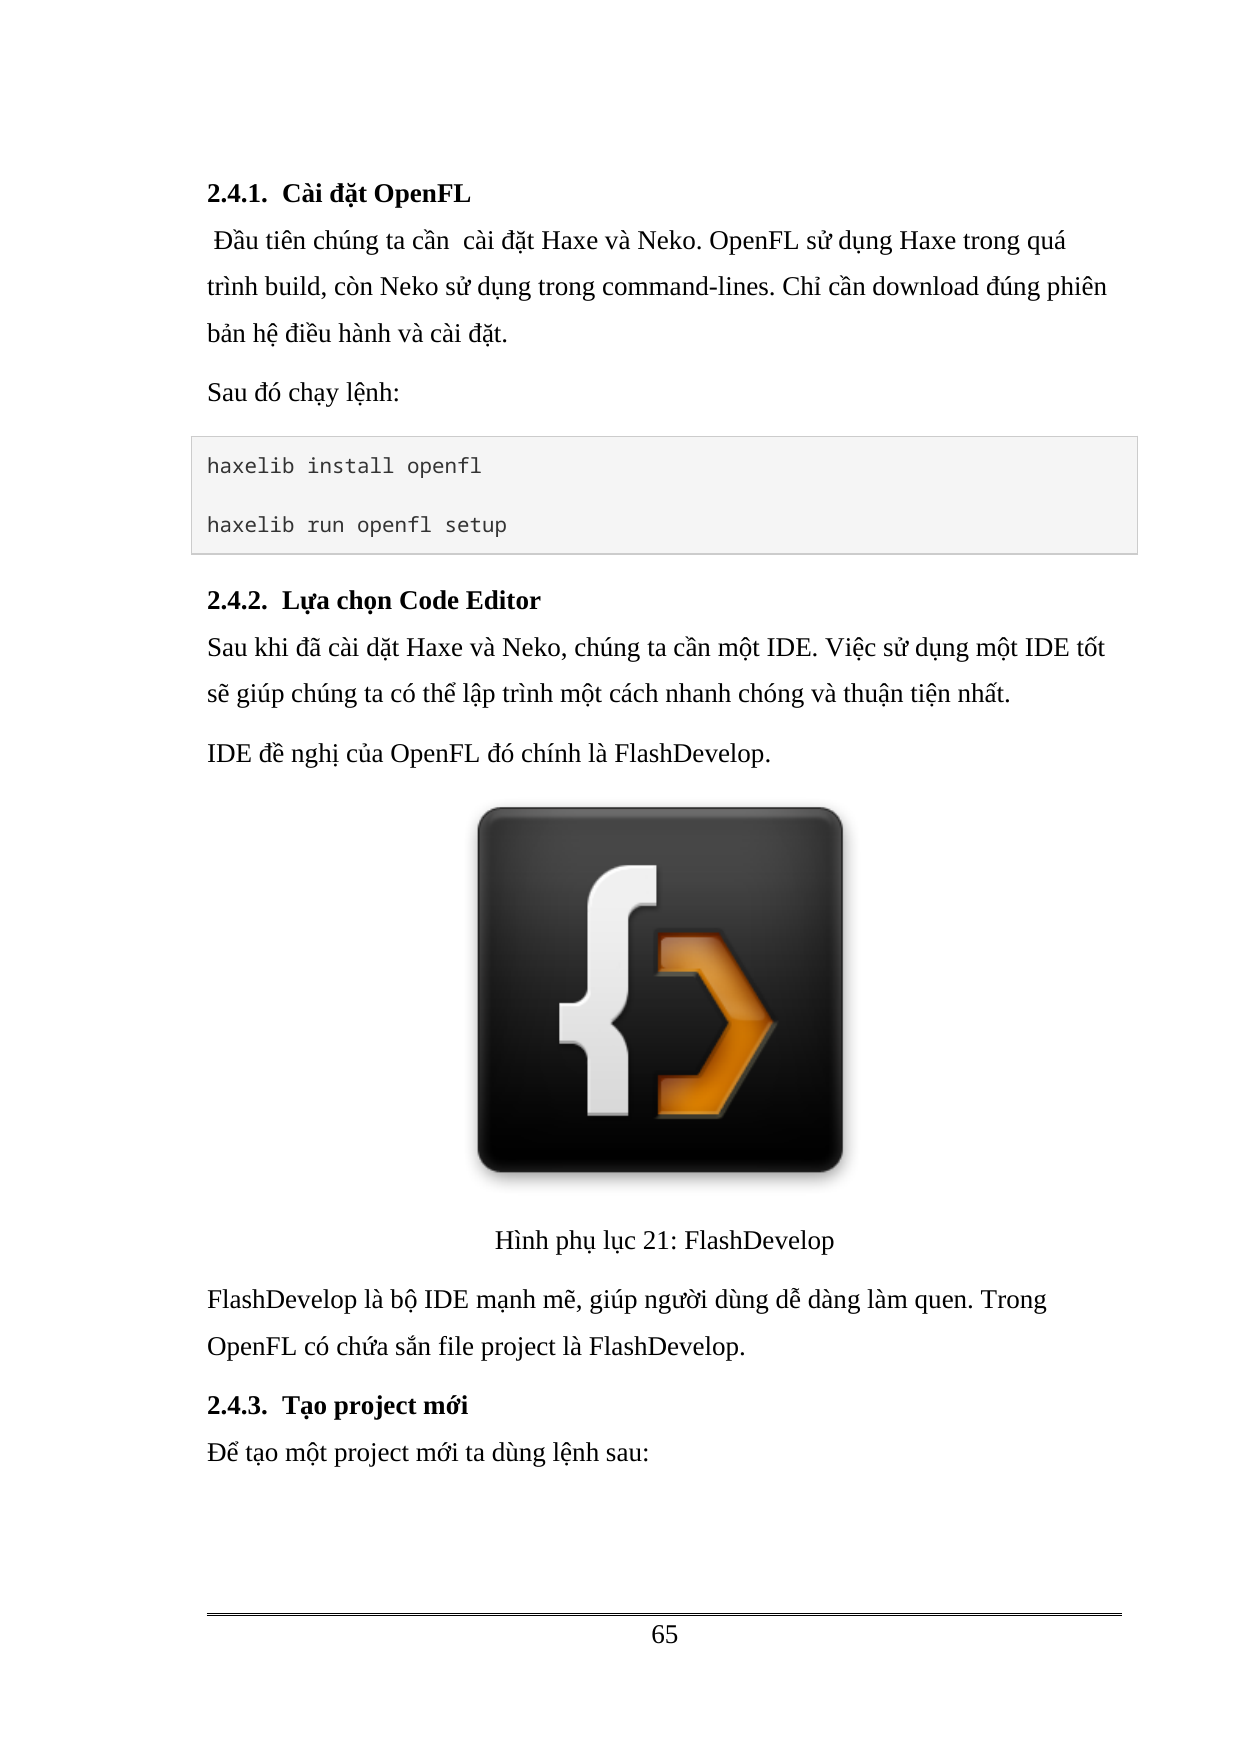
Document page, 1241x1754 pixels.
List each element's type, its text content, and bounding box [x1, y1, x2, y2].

picture [464, 796, 865, 1196]
list Lựa chọn Code Editor [207, 584, 1122, 615]
text Sau đó chạy lệnh: [207, 376, 1122, 407]
text Để tạo một project mới ta dùng lệnh sau: [207, 1436, 1122, 1467]
text haxelib install openfl [192, 437, 1137, 480]
text Sau khi đã cài dặt Haxe và Neko, chúng ta cần một IDE. Việc sử dụng một IDE tốt sẽ giúp chúng ta có thể lập trình một cách nhanh chóng và thuận tiện nhất. [207, 631, 1122, 709]
text FlashDevelop là bộ IDE mạnh mẽ, giúp người dùng dễ dàng làm quen. Trong OpenFL có chứa sắn file project là FlashDevelop. [207, 1283, 1122, 1361]
text haxelib run openfl setup [192, 494, 1137, 553]
list Tạo project mới [207, 1389, 1122, 1420]
text IDE đề nghị của OpenFL đó chính là FlashDevelop. [207, 737, 1122, 768]
text Đầu tiên chúng ta cần cài đặt Haxe và Neko. OpenFL sử dụng Haxe trong quá trình build, còn Neko sử dụng trong command-lines. Chỉ cần download đúng phiên bản hệ điều hành và cài đặt. [207, 224, 1122, 348]
list Cài đặt OpenFL [207, 177, 1122, 208]
